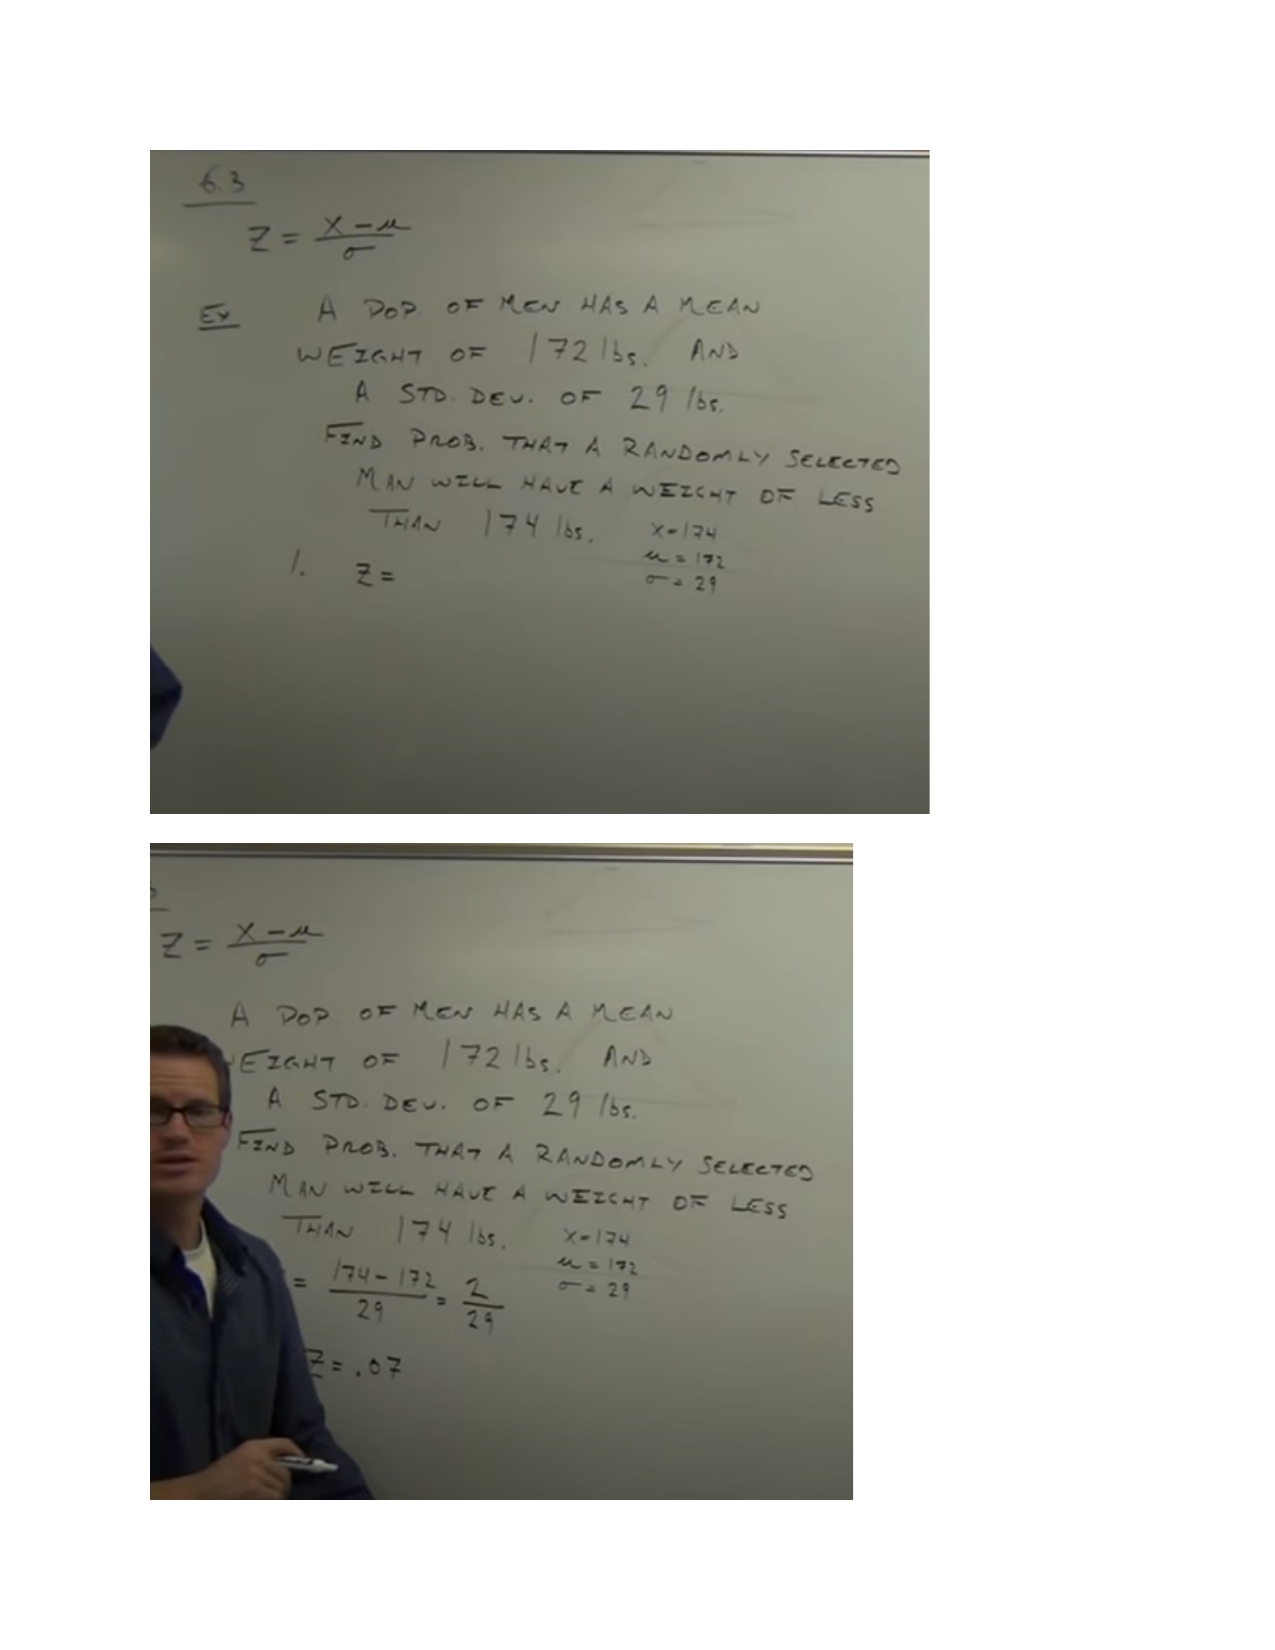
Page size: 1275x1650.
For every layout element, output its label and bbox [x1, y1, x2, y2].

picture [150, 843, 854, 1500]
picture [150, 150, 930, 814]
